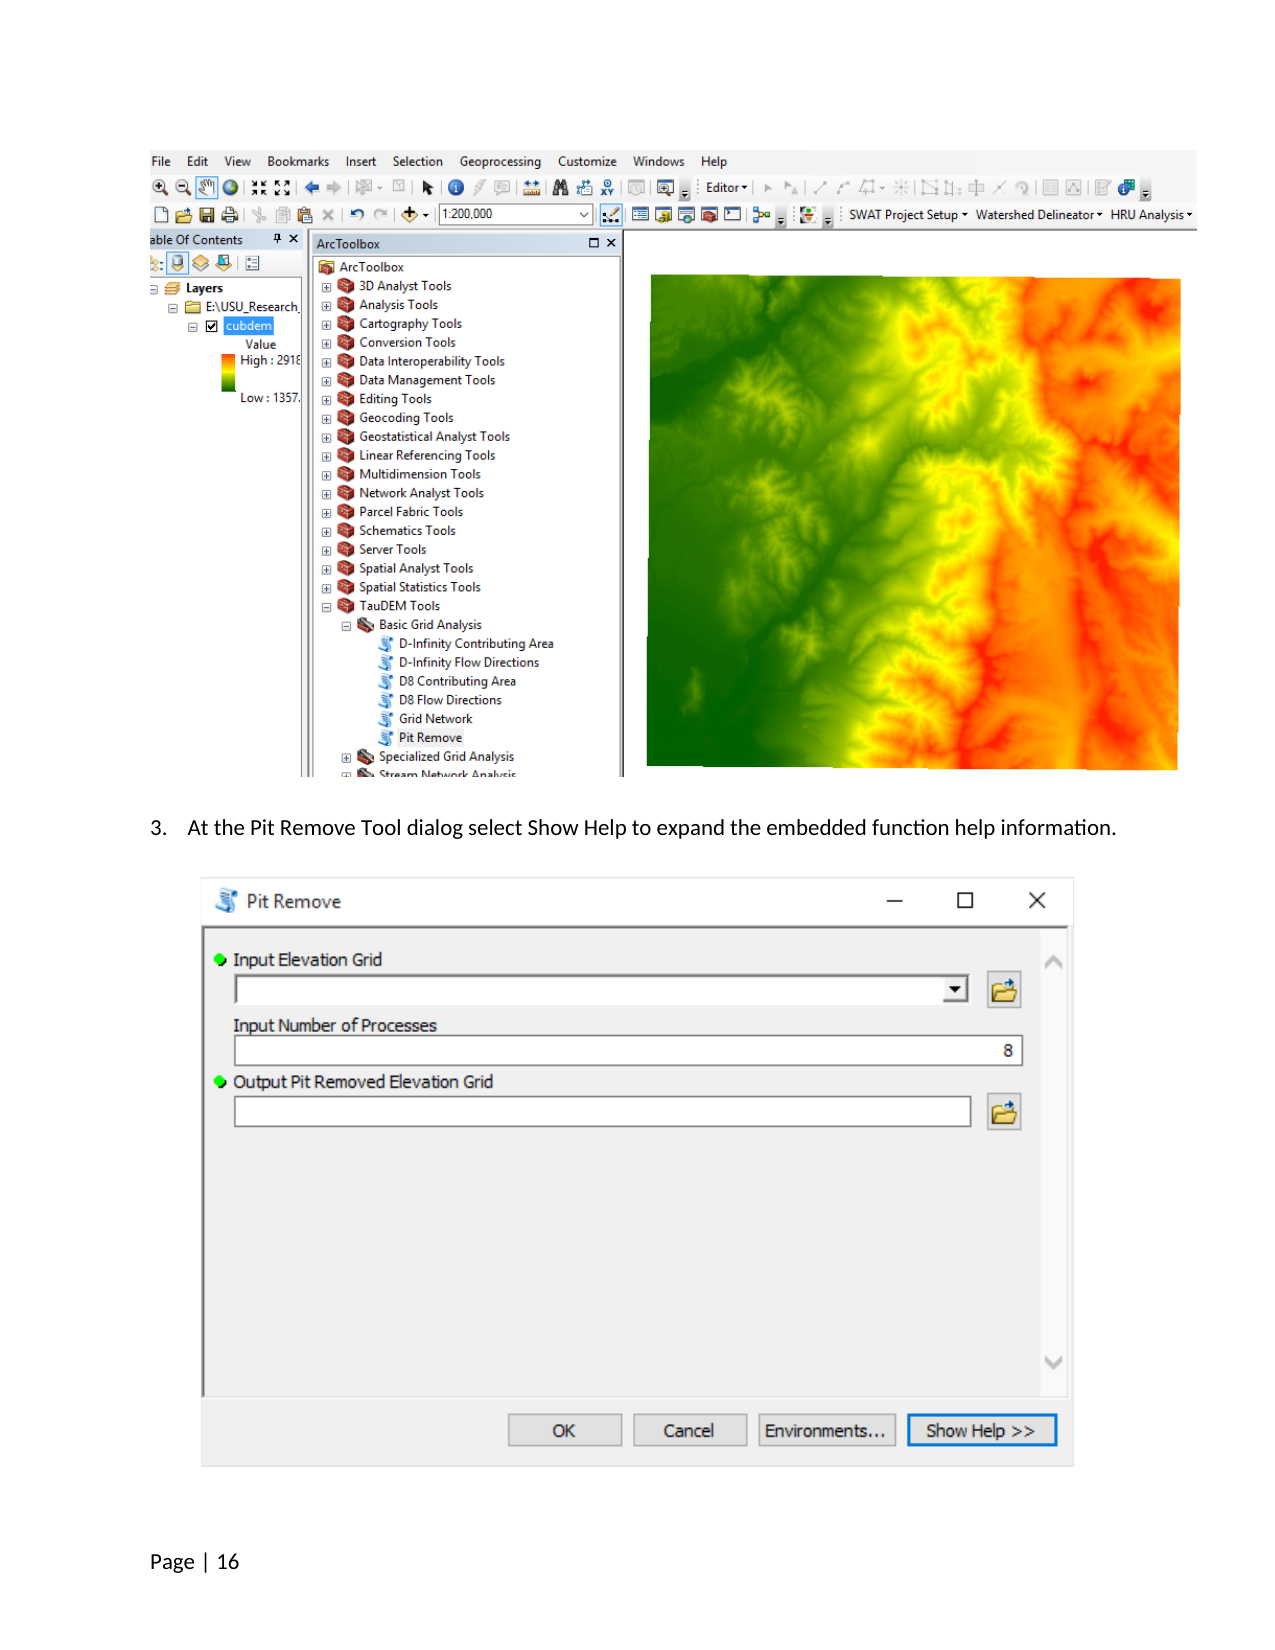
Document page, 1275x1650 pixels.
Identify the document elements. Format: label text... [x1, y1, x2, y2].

picture [150, 150, 1197, 777]
list At the Pit Remove Tool dialog select Show Help to expand the embedded function help information. [150, 813, 1125, 841]
picture [200, 877, 1075, 1467]
